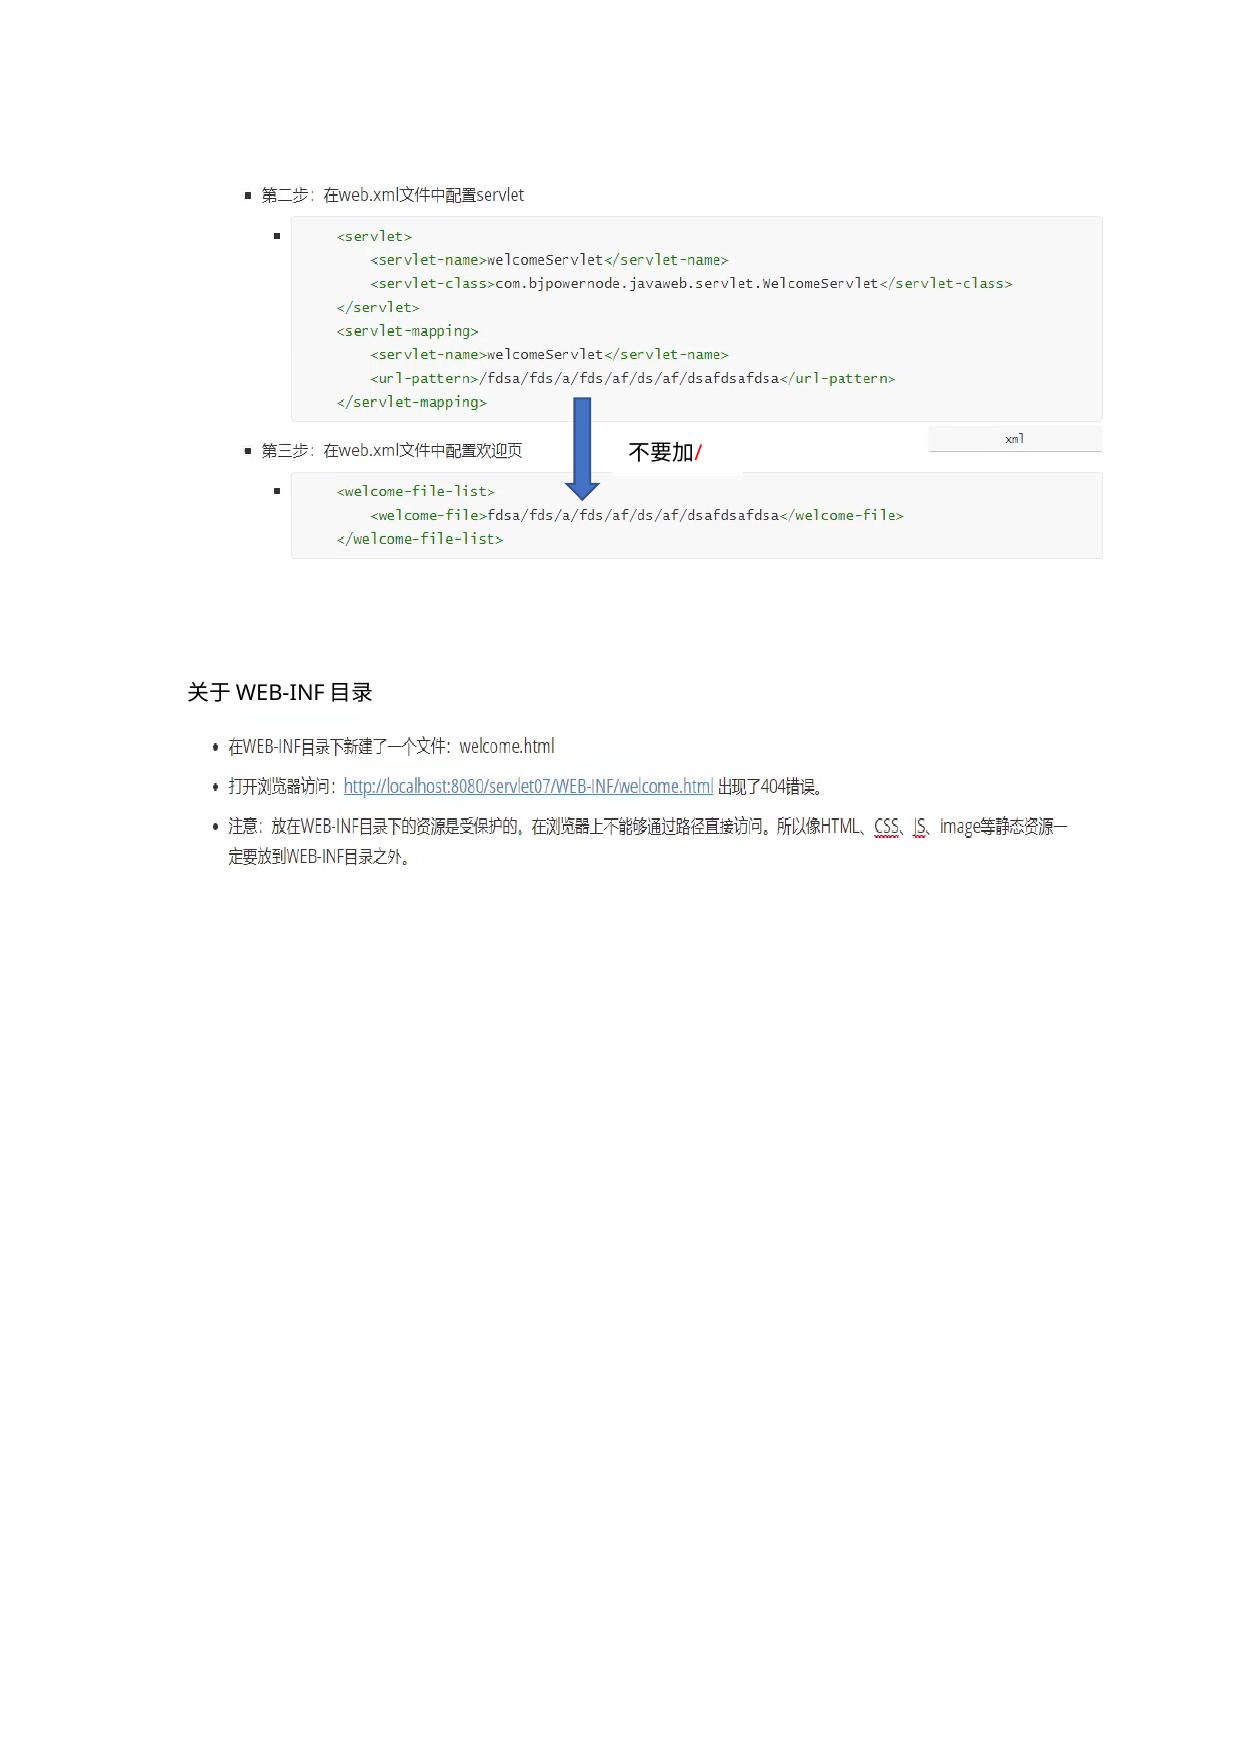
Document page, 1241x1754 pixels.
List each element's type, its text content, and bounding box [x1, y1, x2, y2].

text 关于WEB-INF目录 [187, 674, 1053, 707]
picture [187, 715, 1165, 907]
picture [187, 162, 1191, 573]
